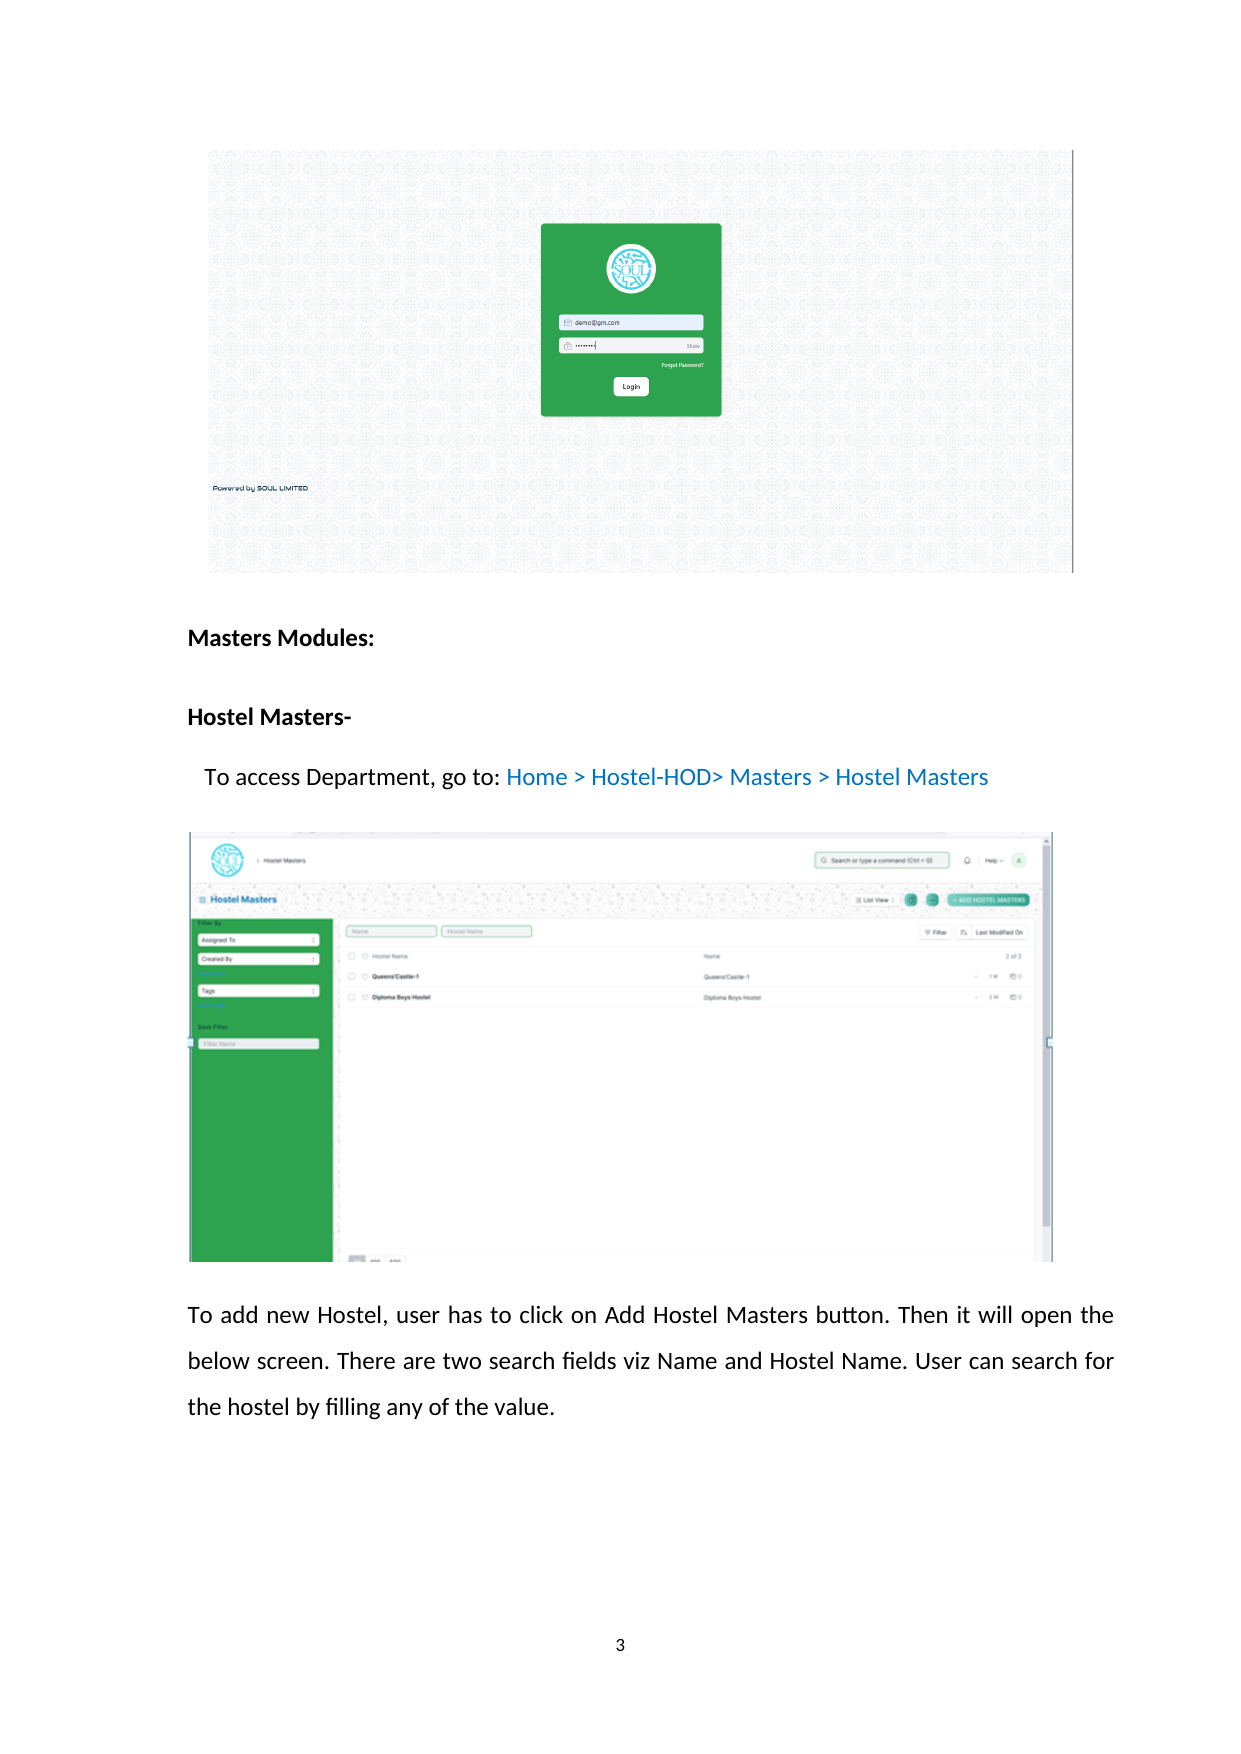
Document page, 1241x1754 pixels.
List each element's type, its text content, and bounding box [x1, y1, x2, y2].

text To access Department, go to: Home > Hostel-HOD> Masters > Hostel Masters [187, 761, 1117, 792]
text Masters Modules: [187, 622, 1057, 653]
text Hostel Masters- [187, 701, 1057, 732]
picture [208, 150, 1074, 573]
text To add new Hostel, user has to click on Add Hostel Masters button. Then it will open the below screen. There are two search fields viz Name and Hostel Name. User can search for the hostel by filling any of the value. [187, 1299, 1117, 1422]
picture [187, 832, 1053, 1262]
